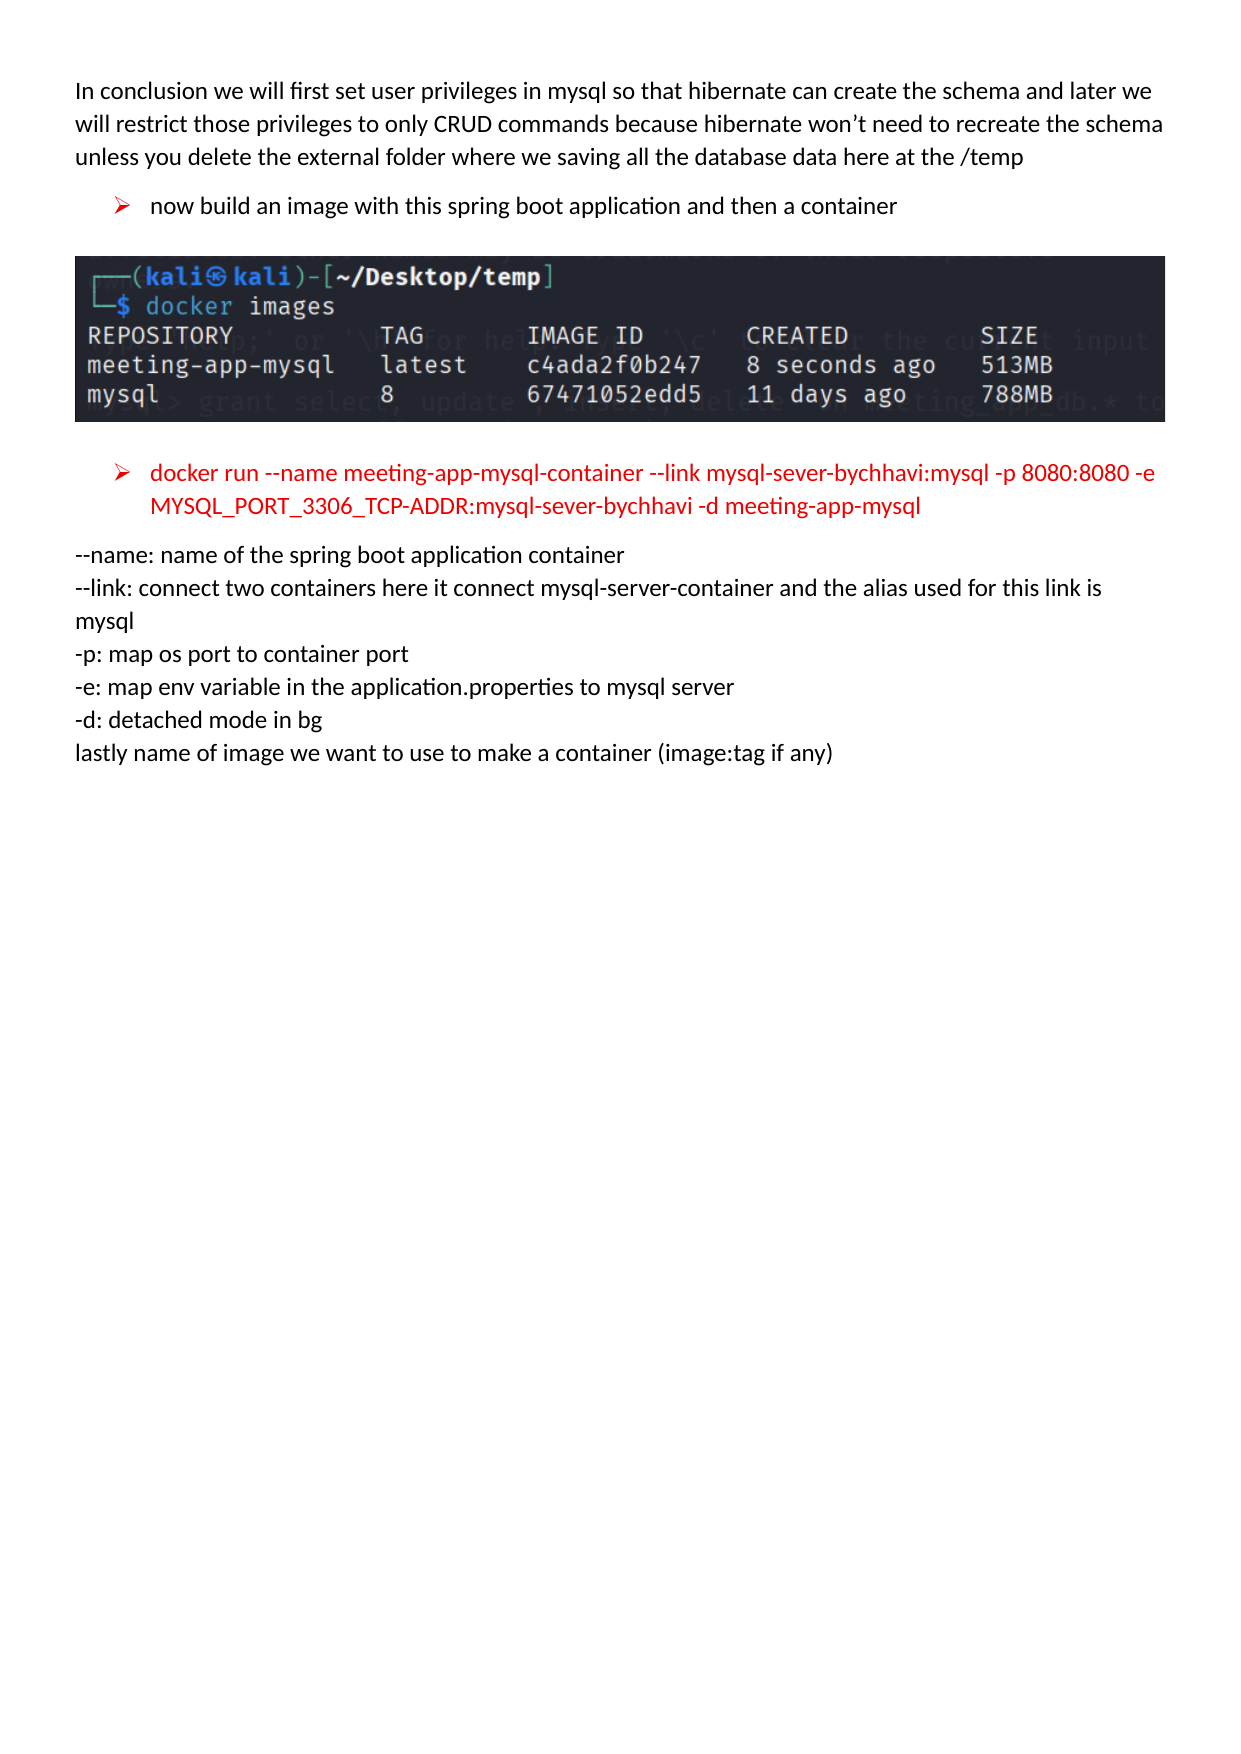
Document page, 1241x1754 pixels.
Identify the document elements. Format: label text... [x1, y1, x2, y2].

text -d: detached mode in bg [75, 704, 1165, 735]
text lastly name of image we want to use to make a container (image:tag if any) [75, 737, 1165, 768]
list now build an image with this spring boot application and then a container [112, 190, 1165, 221]
text -p: map os port to container port [75, 638, 1165, 669]
text --link: connect two containers here it connect mysql-server-container and the alias used for this link is mysql [75, 573, 1165, 636]
text In conclusion we will first set user privileges in mysql so that hibernate can create the schema and later we will restrict those privileges to only CRUD commands because hibernate won’t need to recreate the schema unless you delete the external folder where we saving all the database data here at the /temp [75, 75, 1165, 171]
picture [75, 256, 1166, 422]
text --name: name of the spring boot application container [75, 540, 1165, 570]
list docker run --name meeting-app-mysql-container --link mysql-sever-bychhavi:mysql -p 8080:8080 -e MYSQL_PORT_3306_TCP-ADDR:mysql-sever-bychhavi -d meeting-app-mysql [112, 457, 1165, 521]
text -e: map env variable in the application.properties to mysql server [75, 671, 1165, 702]
